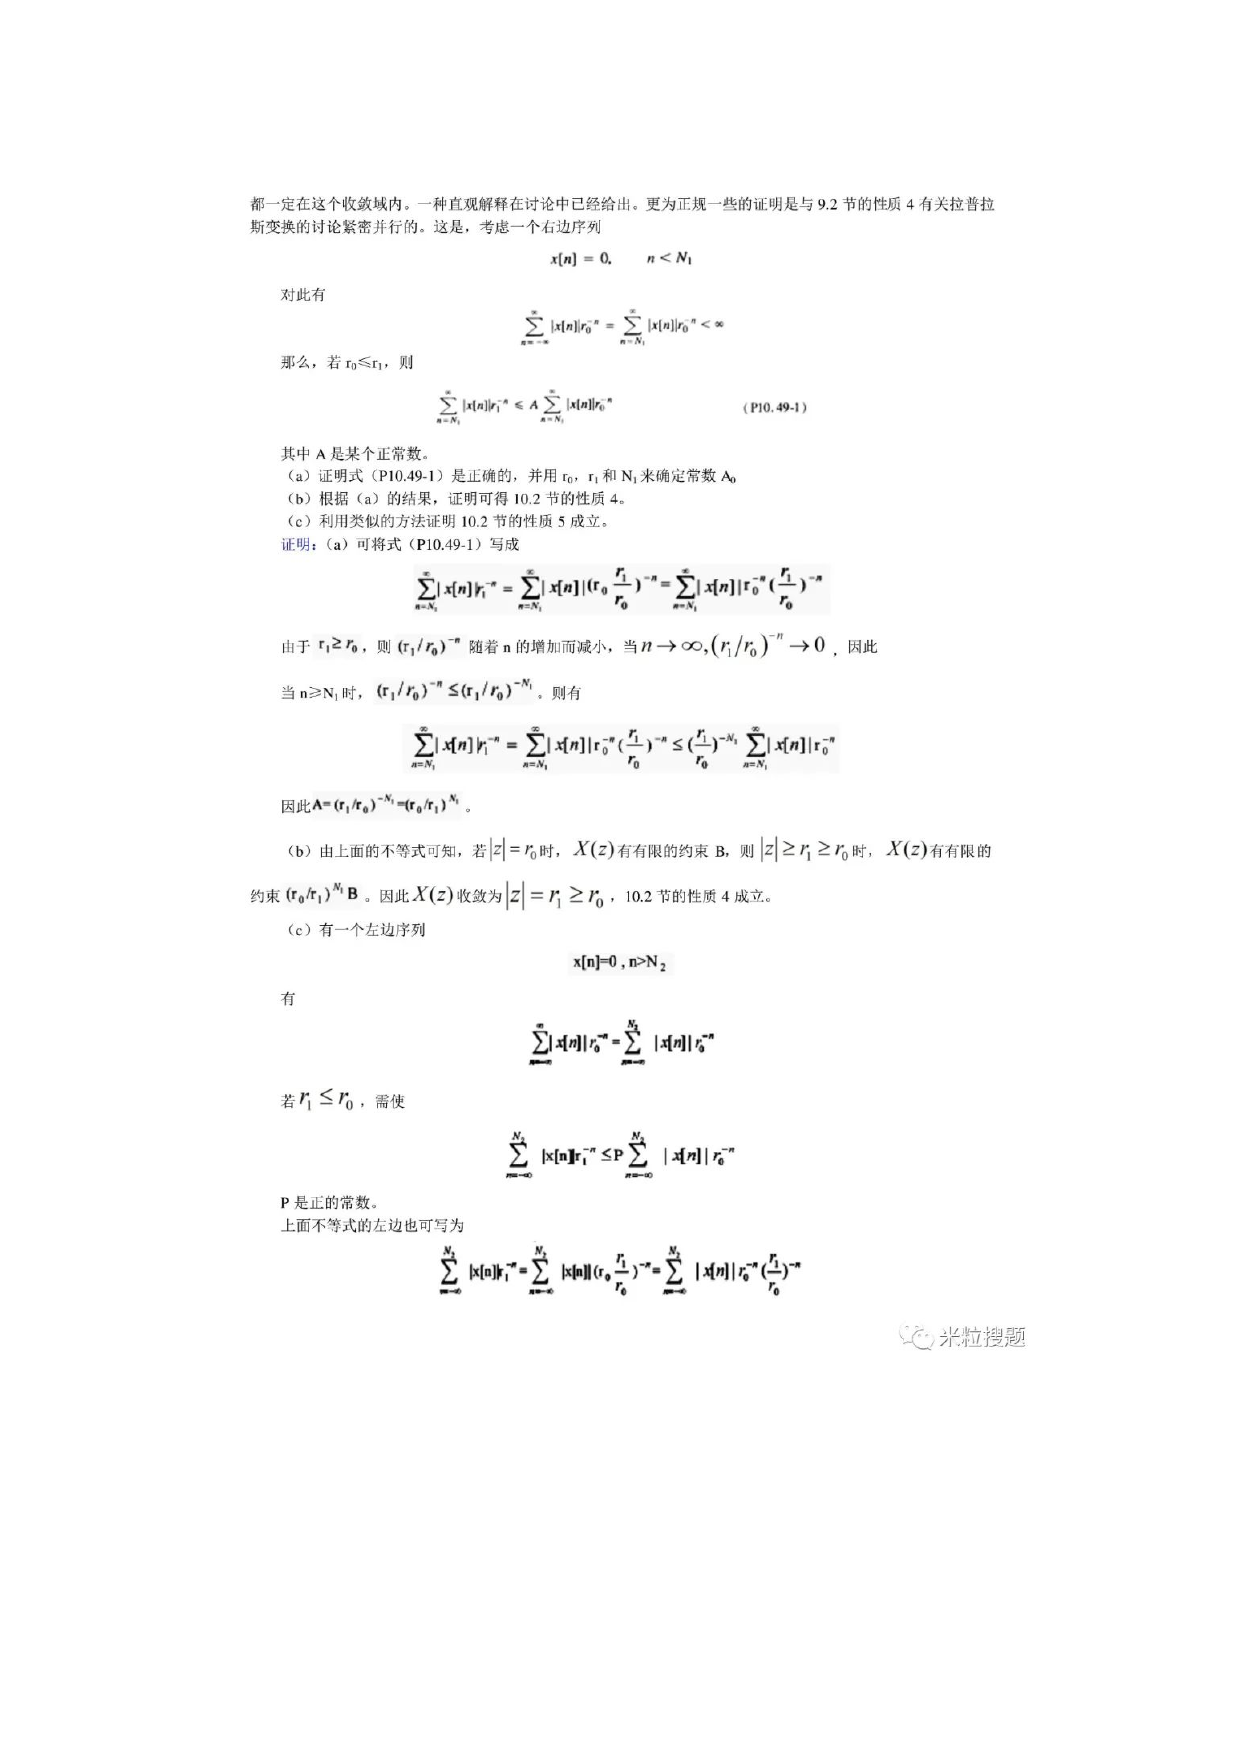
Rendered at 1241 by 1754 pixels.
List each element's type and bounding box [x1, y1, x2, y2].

picture [187, 152, 1053, 1375]
